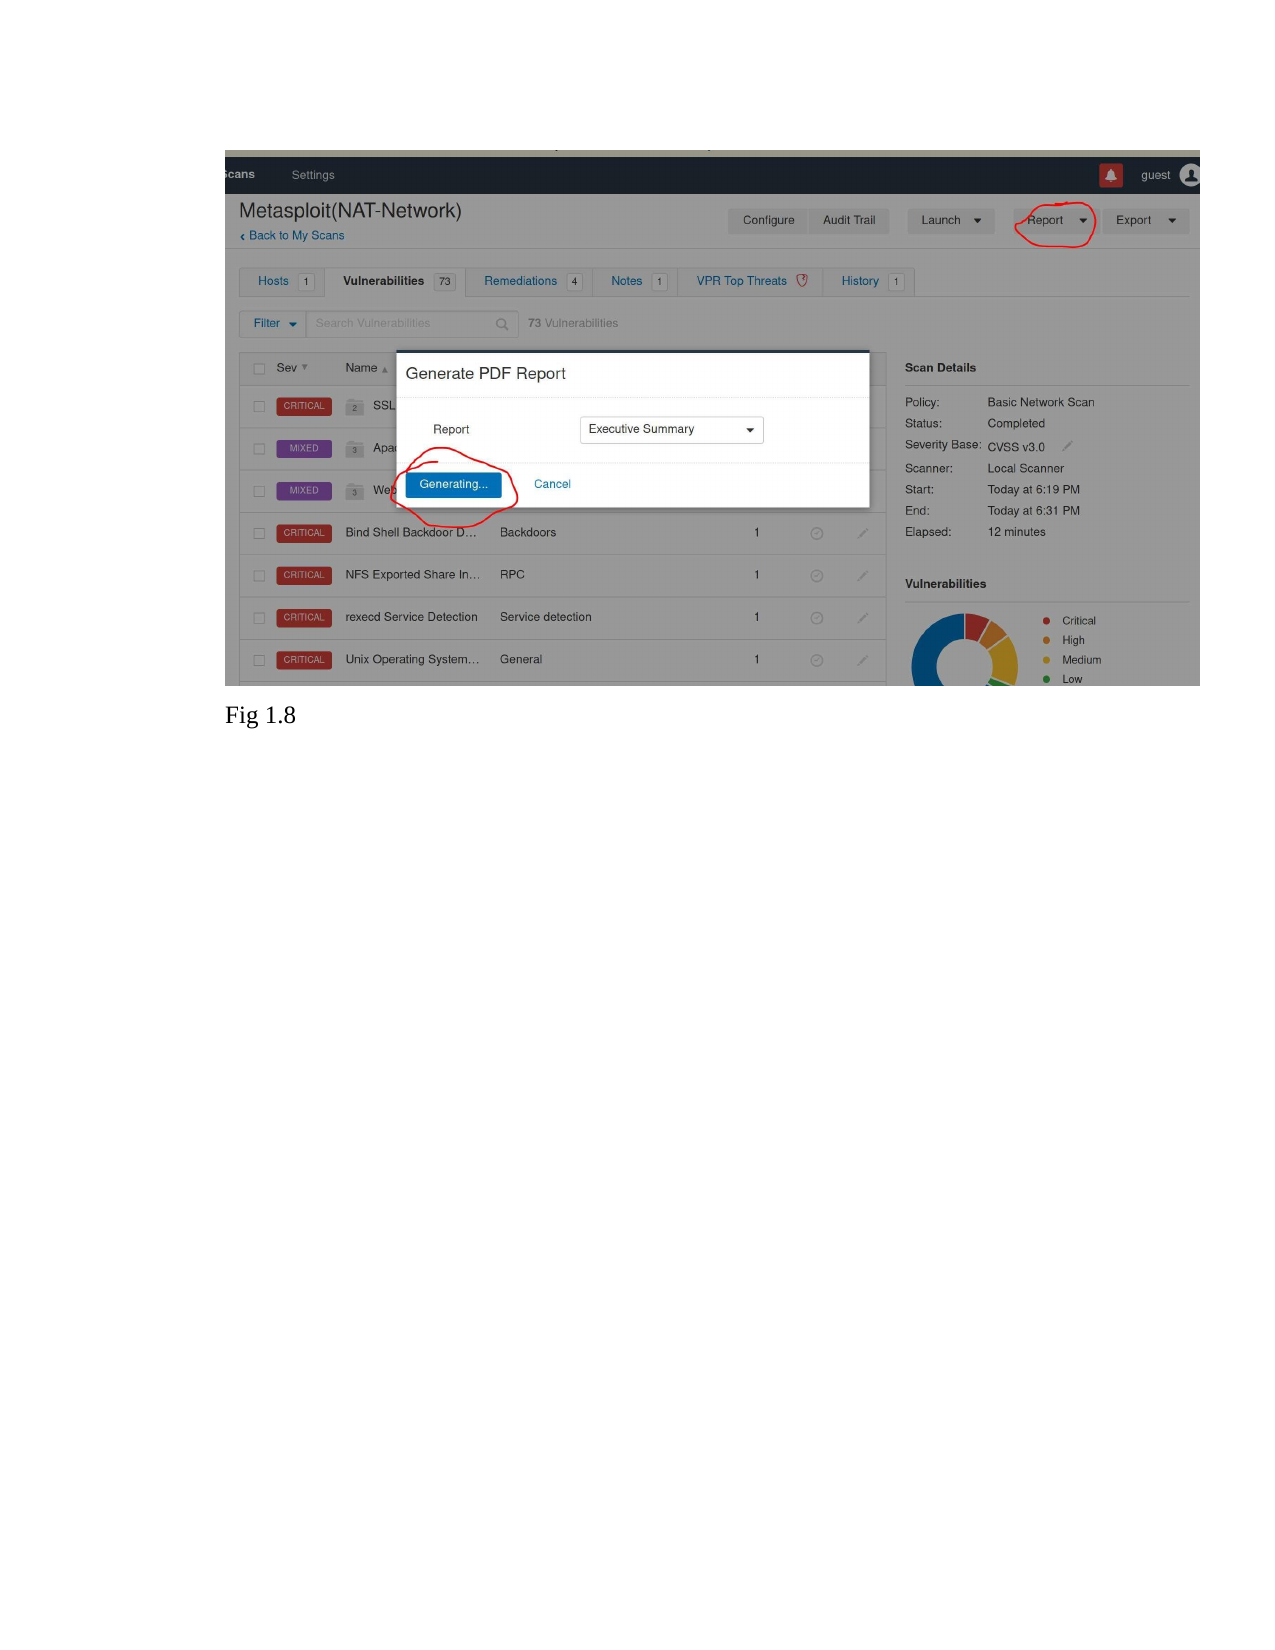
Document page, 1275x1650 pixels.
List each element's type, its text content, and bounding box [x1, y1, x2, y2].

text Fig 1.8 [225, 700, 1123, 729]
picture [225, 150, 1200, 686]
